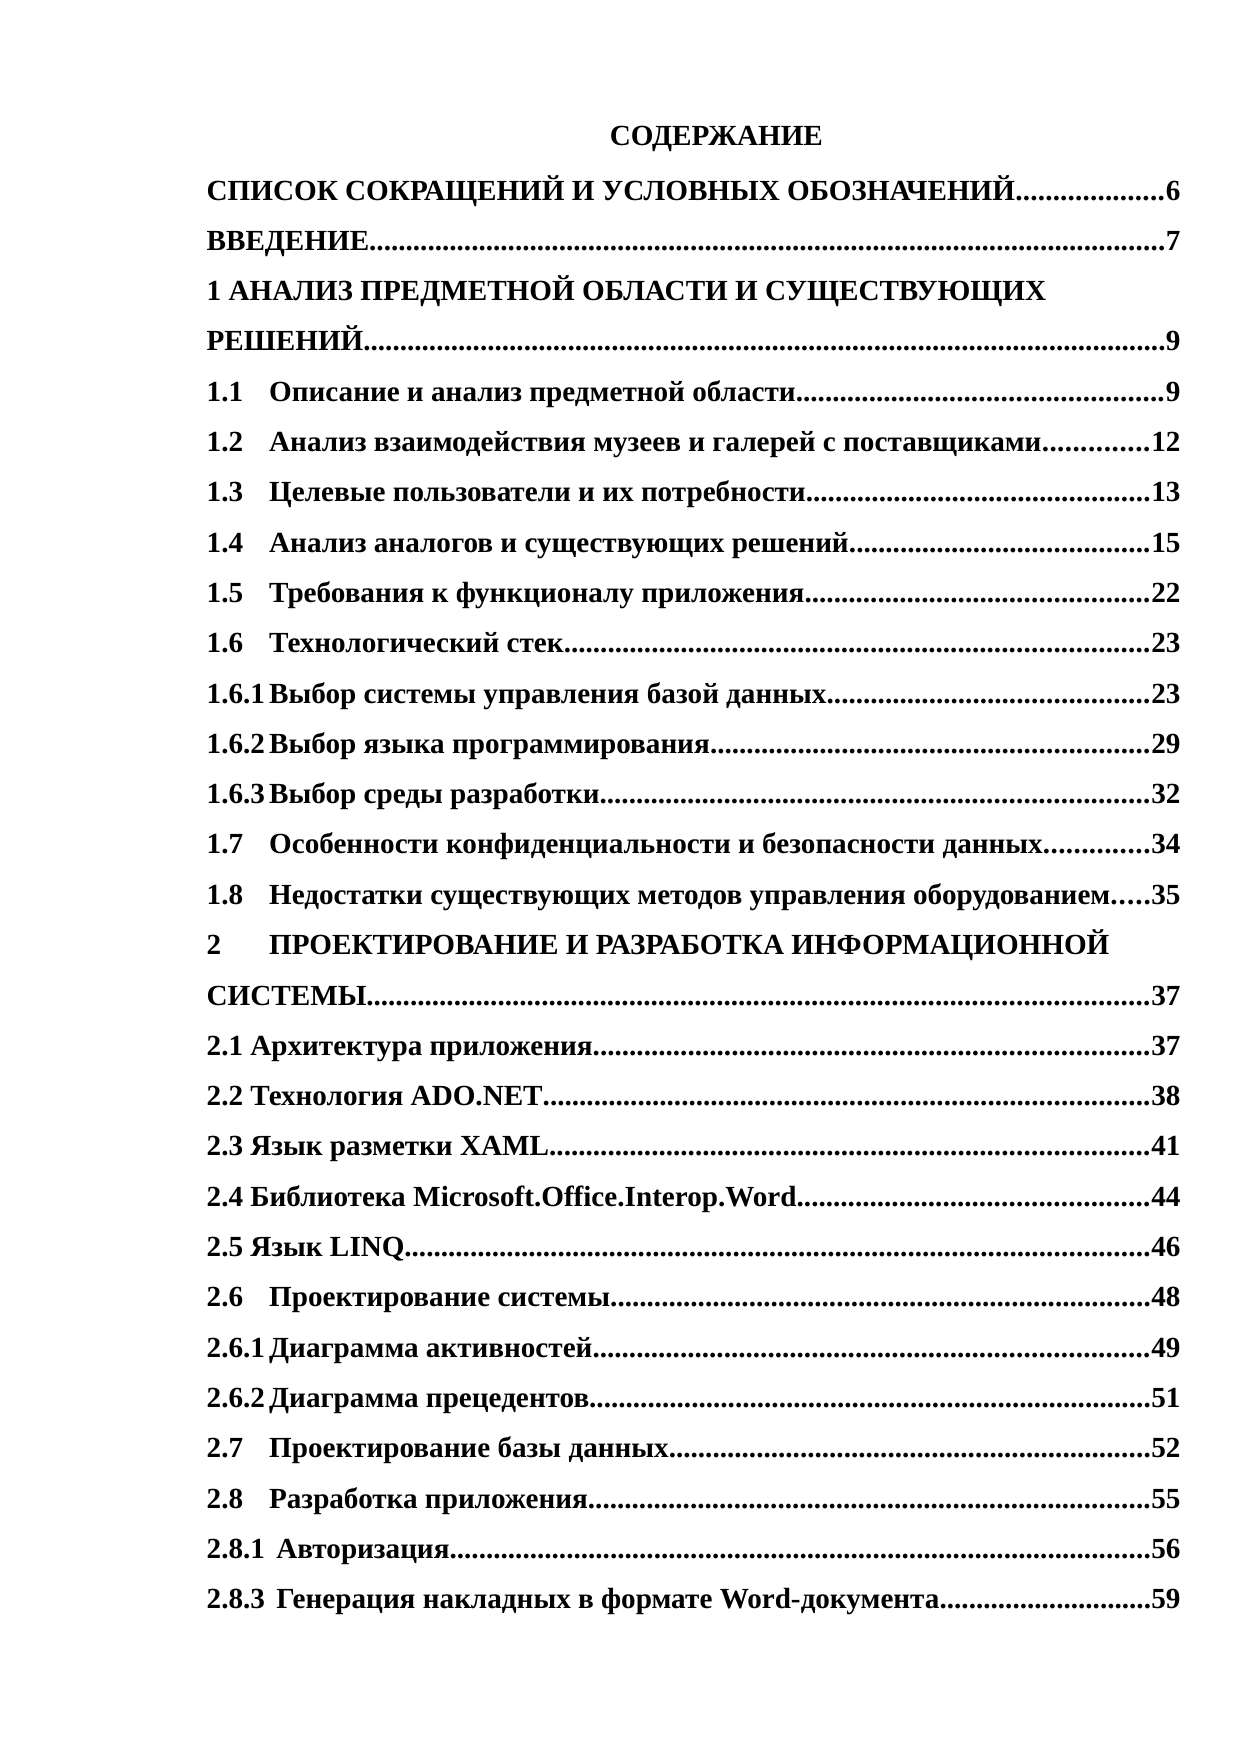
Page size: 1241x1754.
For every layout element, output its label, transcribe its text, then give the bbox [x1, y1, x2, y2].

text СОДЕРЖАНИЕ [177, 118, 1181, 152]
